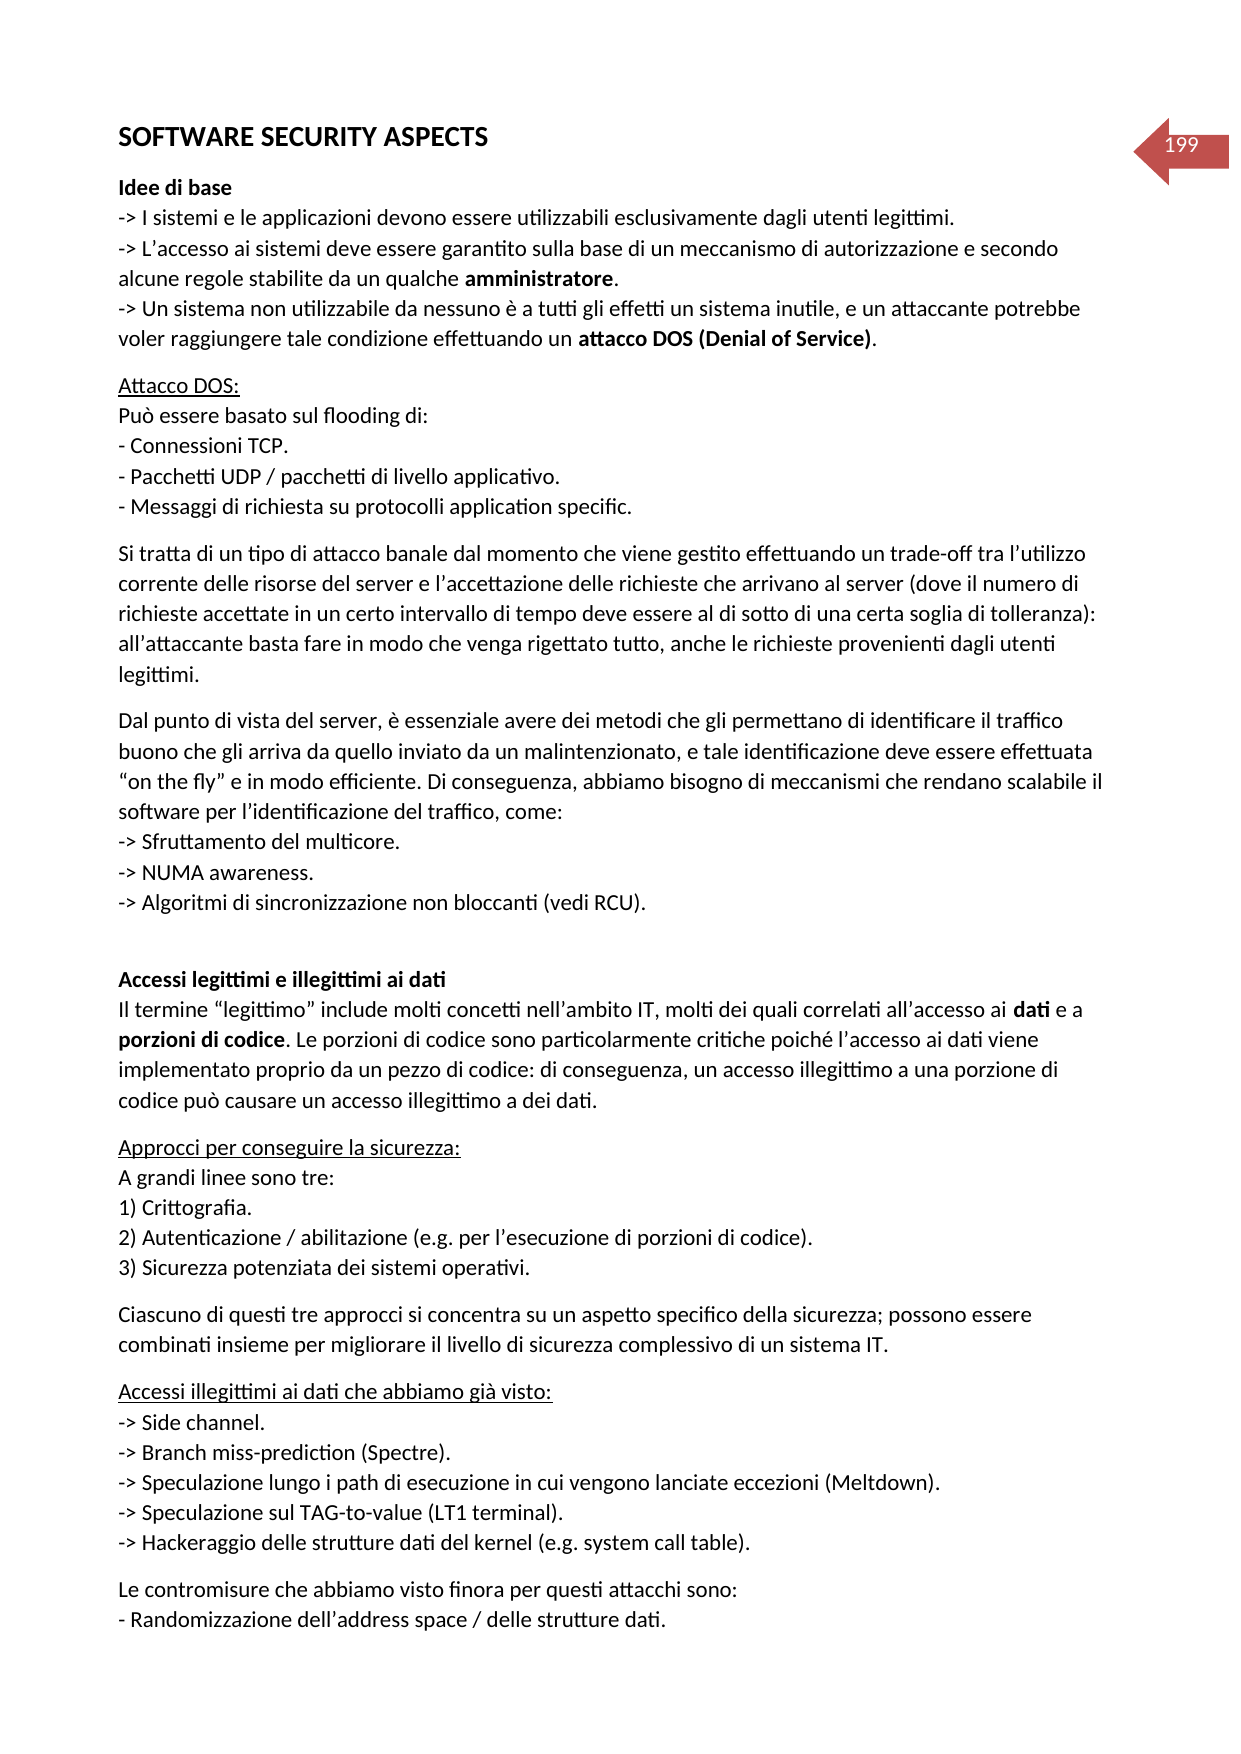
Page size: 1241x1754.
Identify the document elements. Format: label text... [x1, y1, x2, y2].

text Accessi illegittimi ai dati che abbiamo già visto: -> Side channel. -> Branch miss-prediction (Spectre). -> Speculazione lungo i path di esecuzione in cui vengono lanciate eccezioni (Meltdown). -> Speculazione sul TAG-to-value (LT1 terminal). -> Hackeraggio delle strutture dati del kernel (e.g. system call table). [118, 1377, 1122, 1556]
text Ciascuno di questi tre approcci si concentra su un aspetto specifico della sicurezza; possono essere combinati insieme per migliorare il livello di sicurezza complessivo di un sistema IT. [118, 1300, 1122, 1358]
text Dal punto di vista del server, è essenziale avere dei metodi che gli permettano di identificare il traffico buono che gli arriva da quello inviato da un malintenzionato, e tale identificazione deve essere effettuata “on the fly” e in modo efficiente. Di conseguenza, abbiamo bisogno di meccanismi che rendano scalabile il software per l’identificazione del traffico, come: -> Sfruttamento del multicore. -> NUMA awareness. -> Algoritmi di sincronizzazione non bloccanti (vedi RCU). [118, 707, 1122, 916]
text Si tratta di un tipo di attacco banale dal momento che viene gestito effettuando un trade-off tra l’utilizzo corrente delle risorse del server e l’accettazione delle richieste che arrivano al server (dove il numero di richieste accettate in un certo intervallo di tempo deve essere al di sotto di una certa soglia di tolleranza): all’attaccante basta fare in modo che venga rigettato tutto, anche le richieste provenienti dagli utenti legittimi. [118, 539, 1122, 688]
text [118, 1575, 1122, 1633]
text SOFTWARE SECURITY ASPECTS [118, 118, 1122, 154]
text Approcci per conseguire la sicurezza: A grandi linee sono tre: 1) Crittografia. 2) Autenticazione / abilitazione (e.g. per l’esecuzione di porzioni di codice). 3) Sicurezza potenziata dei sistemi operativi. [118, 1133, 1122, 1281]
text Idee di base -> I sistemi e le applicazioni devono essere utilizzabili esclusivamente dagli utenti legittimi. -> L’accesso ai sistemi deve essere garantito sulla base di un meccanismo di autorizzazione e secondo alcune regole stabilite da un qualche amministratore. -> Un sistema non utilizzabile da nessuno è a tutti gli effetti un sistema inutile, e un attaccante potrebbe voler raggiungere tale condizione effettuando un attacco DOS (Denial of Service). [118, 173, 1122, 352]
text Accessi legittimi e illegittimi ai dati Il termine “legittimo” include molti concetti nell’ambito IT, molti dei quali correlati all’accesso ai dati e a porzioni di codice. Le porzioni di codice sono particolarmente critiche poiché l’accesso ai dati viene implementato proprio da un pezzo di codice: di conseguenza, un accesso illegittimo a una porzione di codice può causare un accesso illegittimo a dei dati. [118, 935, 1122, 1114]
text Attacco DOS: Può essere basato sul flooding di: - Connessioni TCP. - Pacchetti UDP / pacchetti di livello applicativo. - Messaggi di richiesta su protocolli application specific. [118, 371, 1122, 520]
